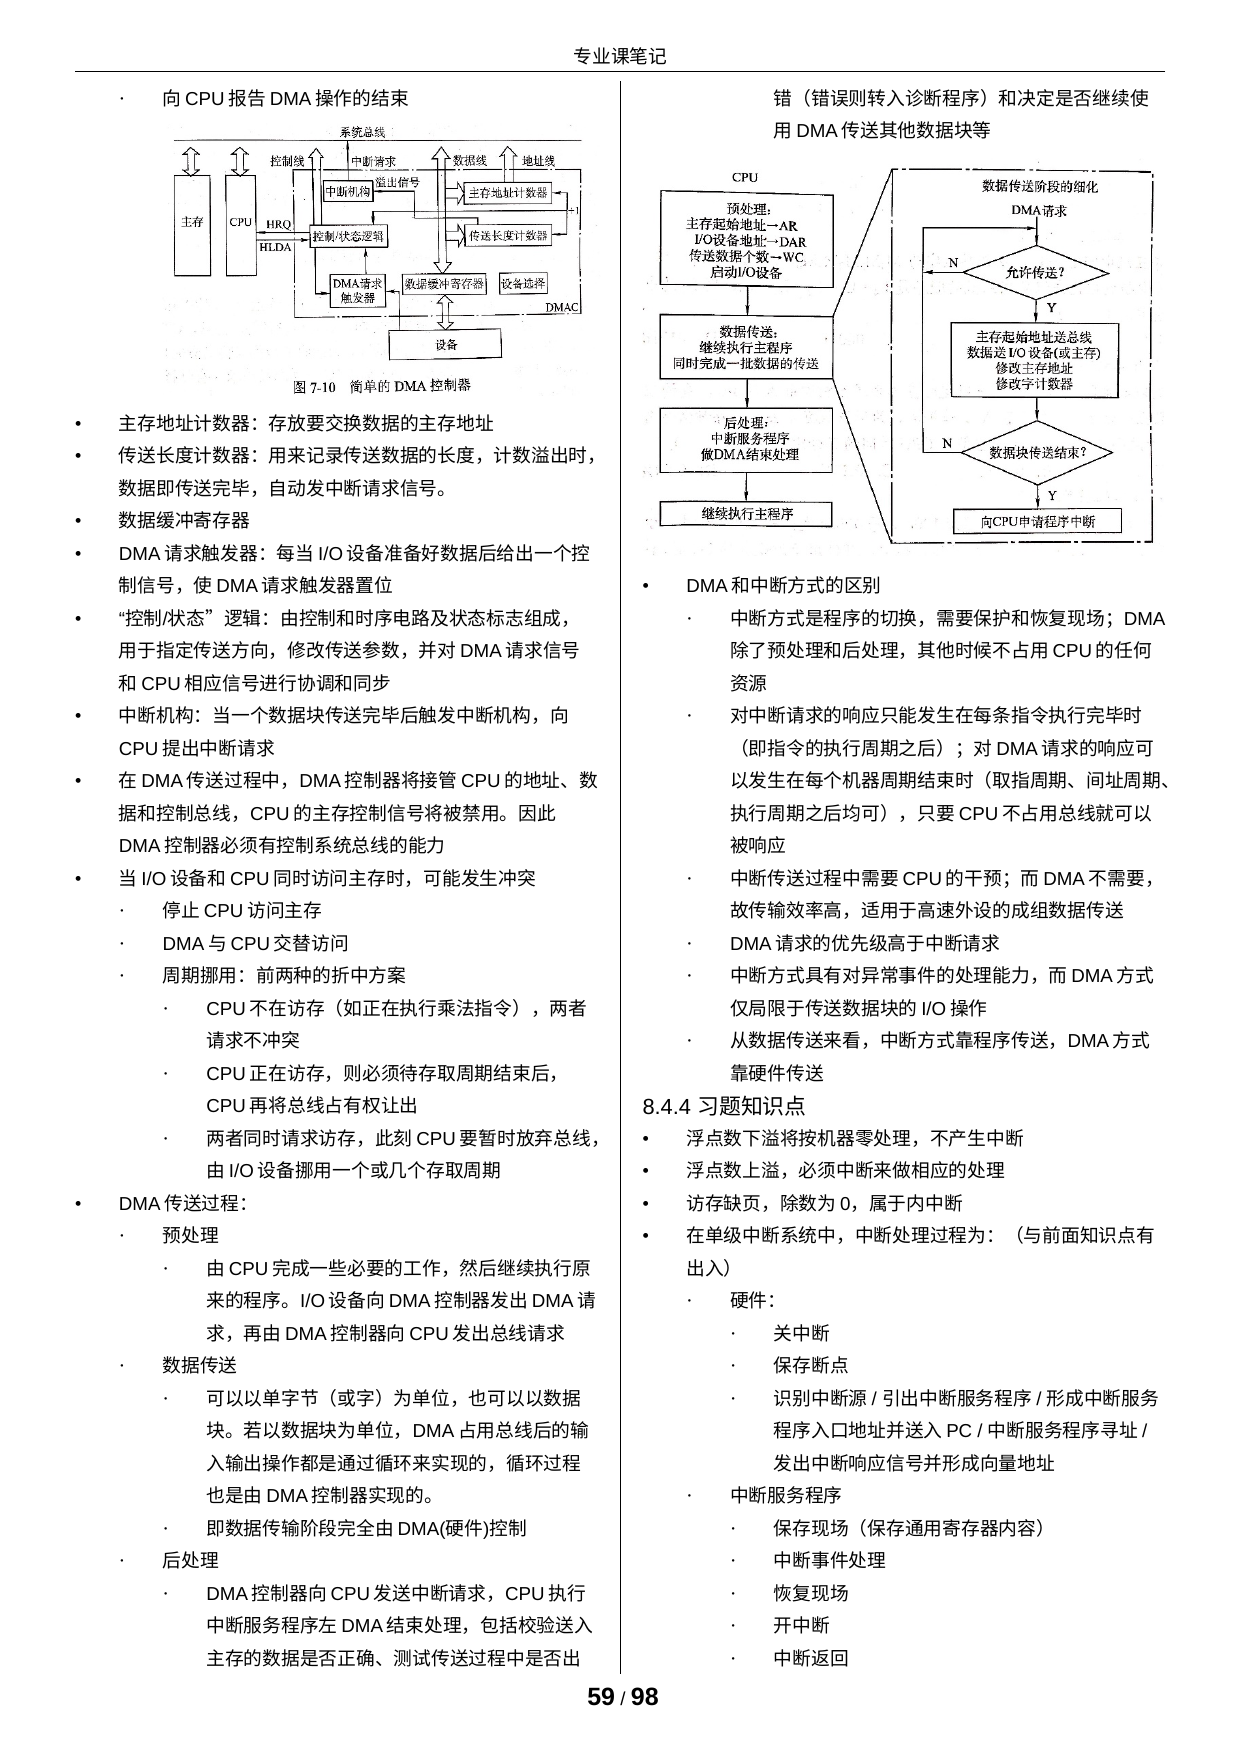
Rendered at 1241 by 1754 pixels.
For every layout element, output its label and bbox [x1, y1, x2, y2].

picture [642, 158, 1164, 556]
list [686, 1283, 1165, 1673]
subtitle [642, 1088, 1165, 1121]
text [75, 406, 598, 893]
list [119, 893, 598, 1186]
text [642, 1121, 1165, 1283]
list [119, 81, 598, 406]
picture [162, 123, 601, 396]
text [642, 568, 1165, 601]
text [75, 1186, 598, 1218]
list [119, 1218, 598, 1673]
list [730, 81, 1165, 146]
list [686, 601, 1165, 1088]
